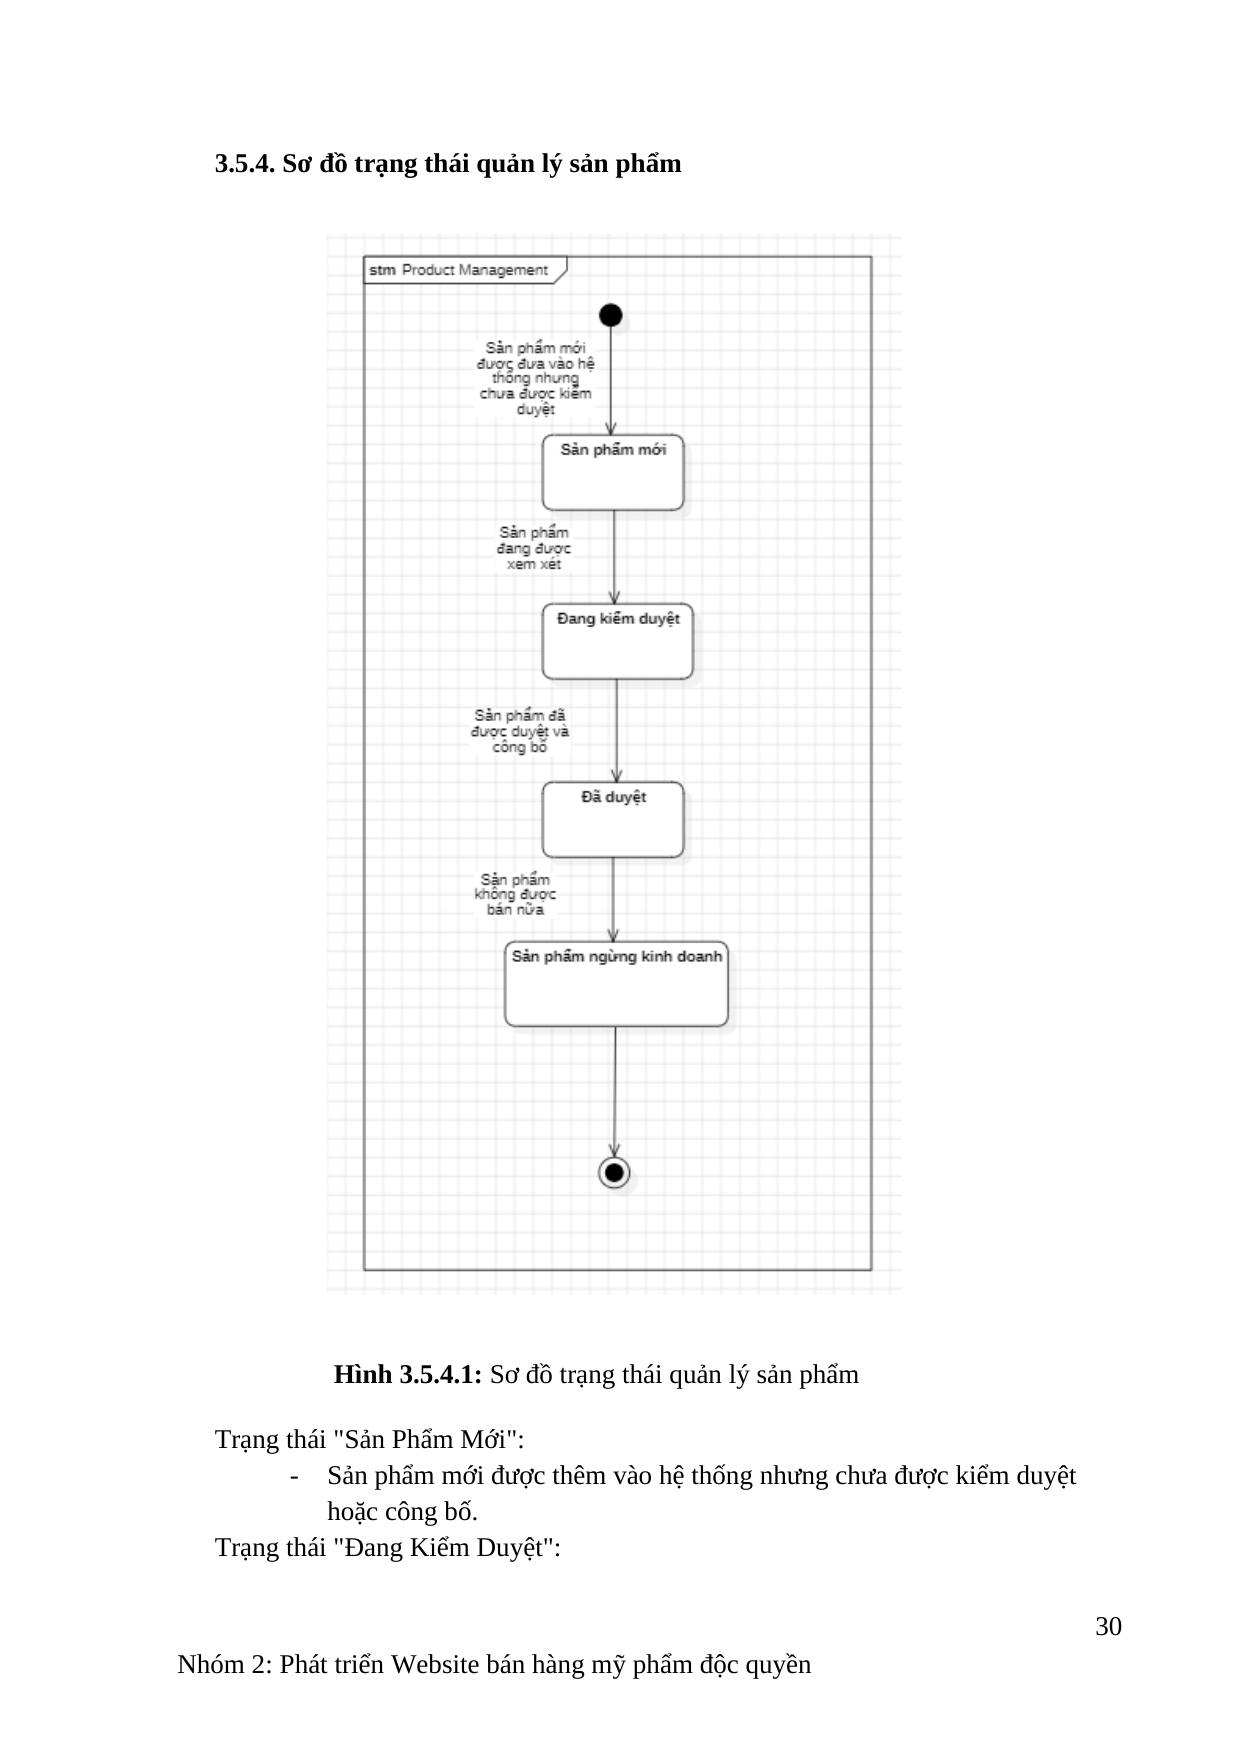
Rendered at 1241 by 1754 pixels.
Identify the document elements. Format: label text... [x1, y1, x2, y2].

list Trạng thái "Đang Kiểm Duyệt": [214, 1531, 1122, 1562]
list Trạng thái "Sản Phẩm Mới": [214, 1423, 1122, 1455]
list Sản phẩm mới được thêm vào hệ thống nhưng chưa được kiểm duyệt hoặc công bố. [289, 1459, 1122, 1526]
list 3.5.4. Sơ đồ trạng thái quản lý sản phẩm [214, 148, 1122, 179]
picture [327, 233, 903, 1295]
